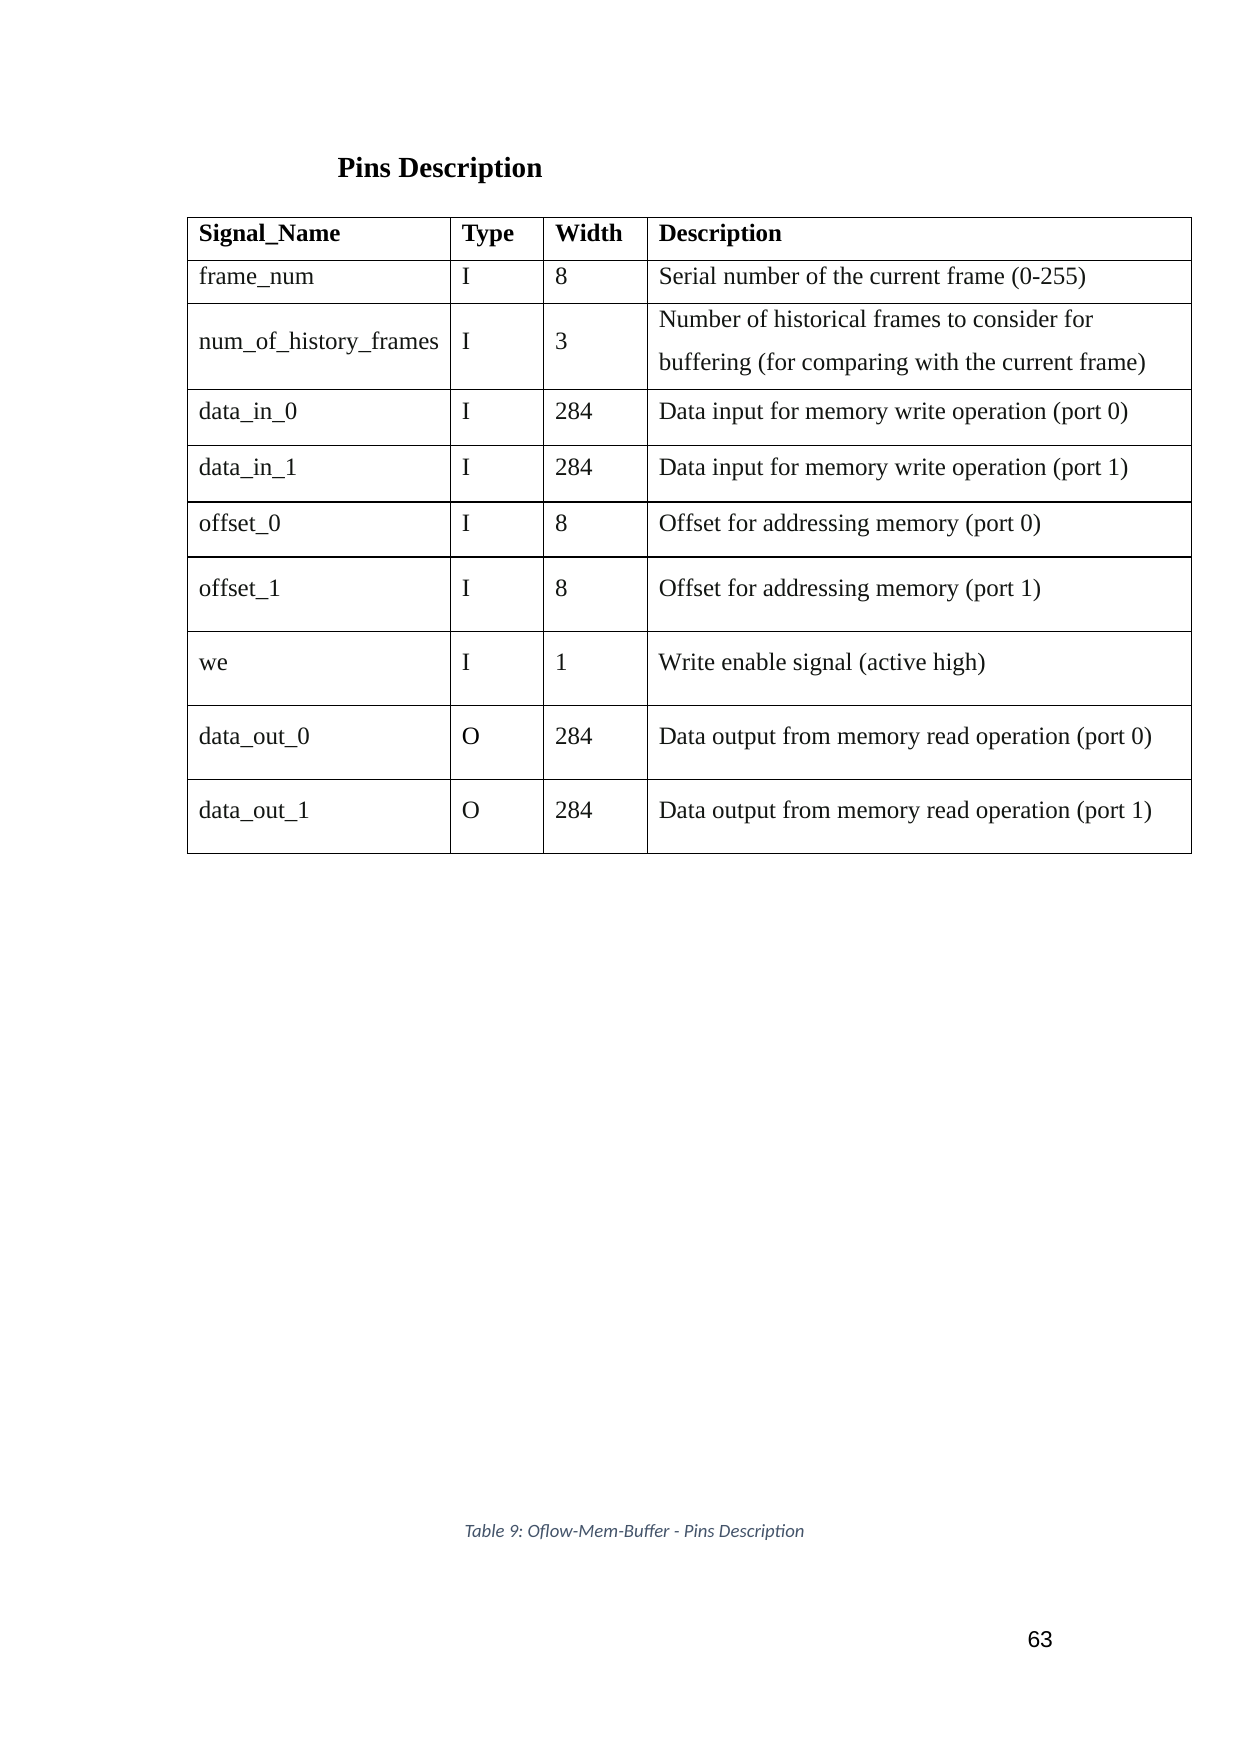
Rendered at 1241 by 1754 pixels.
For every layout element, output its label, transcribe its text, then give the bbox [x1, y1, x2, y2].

table_cell num_of_history_frames [188, 304, 450, 389]
table_header Width [544, 218, 647, 260]
table_cell O [451, 706, 543, 779]
table_cell 284 [544, 446, 647, 501]
text Pins Description [262, 150, 1053, 183]
table_cell Write enable signal (active high) [648, 632, 1191, 705]
table_cell 8 [544, 503, 647, 556]
table_cell we [188, 632, 450, 705]
table_cell 284 [544, 706, 647, 779]
table_header Type [451, 218, 543, 260]
table_cell Offset for addressing memory (port 1) [648, 558, 1191, 631]
table_cell I [451, 261, 543, 303]
table_cell I [451, 446, 543, 501]
table_cell offset_0 [188, 503, 450, 556]
table_cell Data input for memory write operation (port 0) [648, 390, 1191, 444]
table_cell 3 [544, 304, 647, 389]
table_cell Serial number of the current frame (0-255) [648, 261, 1191, 303]
table_cell I [451, 632, 543, 705]
table_header Description [648, 218, 1191, 260]
table_cell 8 [544, 261, 647, 303]
table_cell 8 [544, 558, 647, 631]
table_cell data_out_0 [188, 706, 450, 779]
table_cell I [451, 390, 543, 444]
table_cell 284 [544, 390, 647, 444]
table_cell O [451, 780, 543, 853]
table_header Signal_Name [188, 218, 450, 260]
table_cell 284 [544, 780, 647, 853]
table_cell 1 [544, 632, 647, 705]
table_cell I [451, 304, 543, 389]
table_cell data_out_1 [188, 780, 450, 853]
table_cell Number of historical frames to consider for buffering (for comparing with the current frame) [648, 304, 1191, 389]
table_cell data_in_0 [188, 390, 450, 444]
table_cell I [451, 558, 543, 631]
table_cell data_in_1 [188, 446, 450, 501]
table_cell offset_1 [188, 558, 450, 631]
table_cell I [451, 503, 543, 556]
table_cell frame_num [188, 261, 450, 303]
table_cell Data output from memory read operation (port 1) [648, 780, 1191, 853]
table_cell Data input for memory write operation (port 1) [648, 446, 1191, 501]
text Table 9: Oflow-Mem-Buffer - Pins Description [464, 1520, 806, 1543]
table_cell Offset for addressing memory (port 0) [648, 503, 1191, 556]
table_cell Data output from memory read operation (port 0) [648, 706, 1191, 779]
